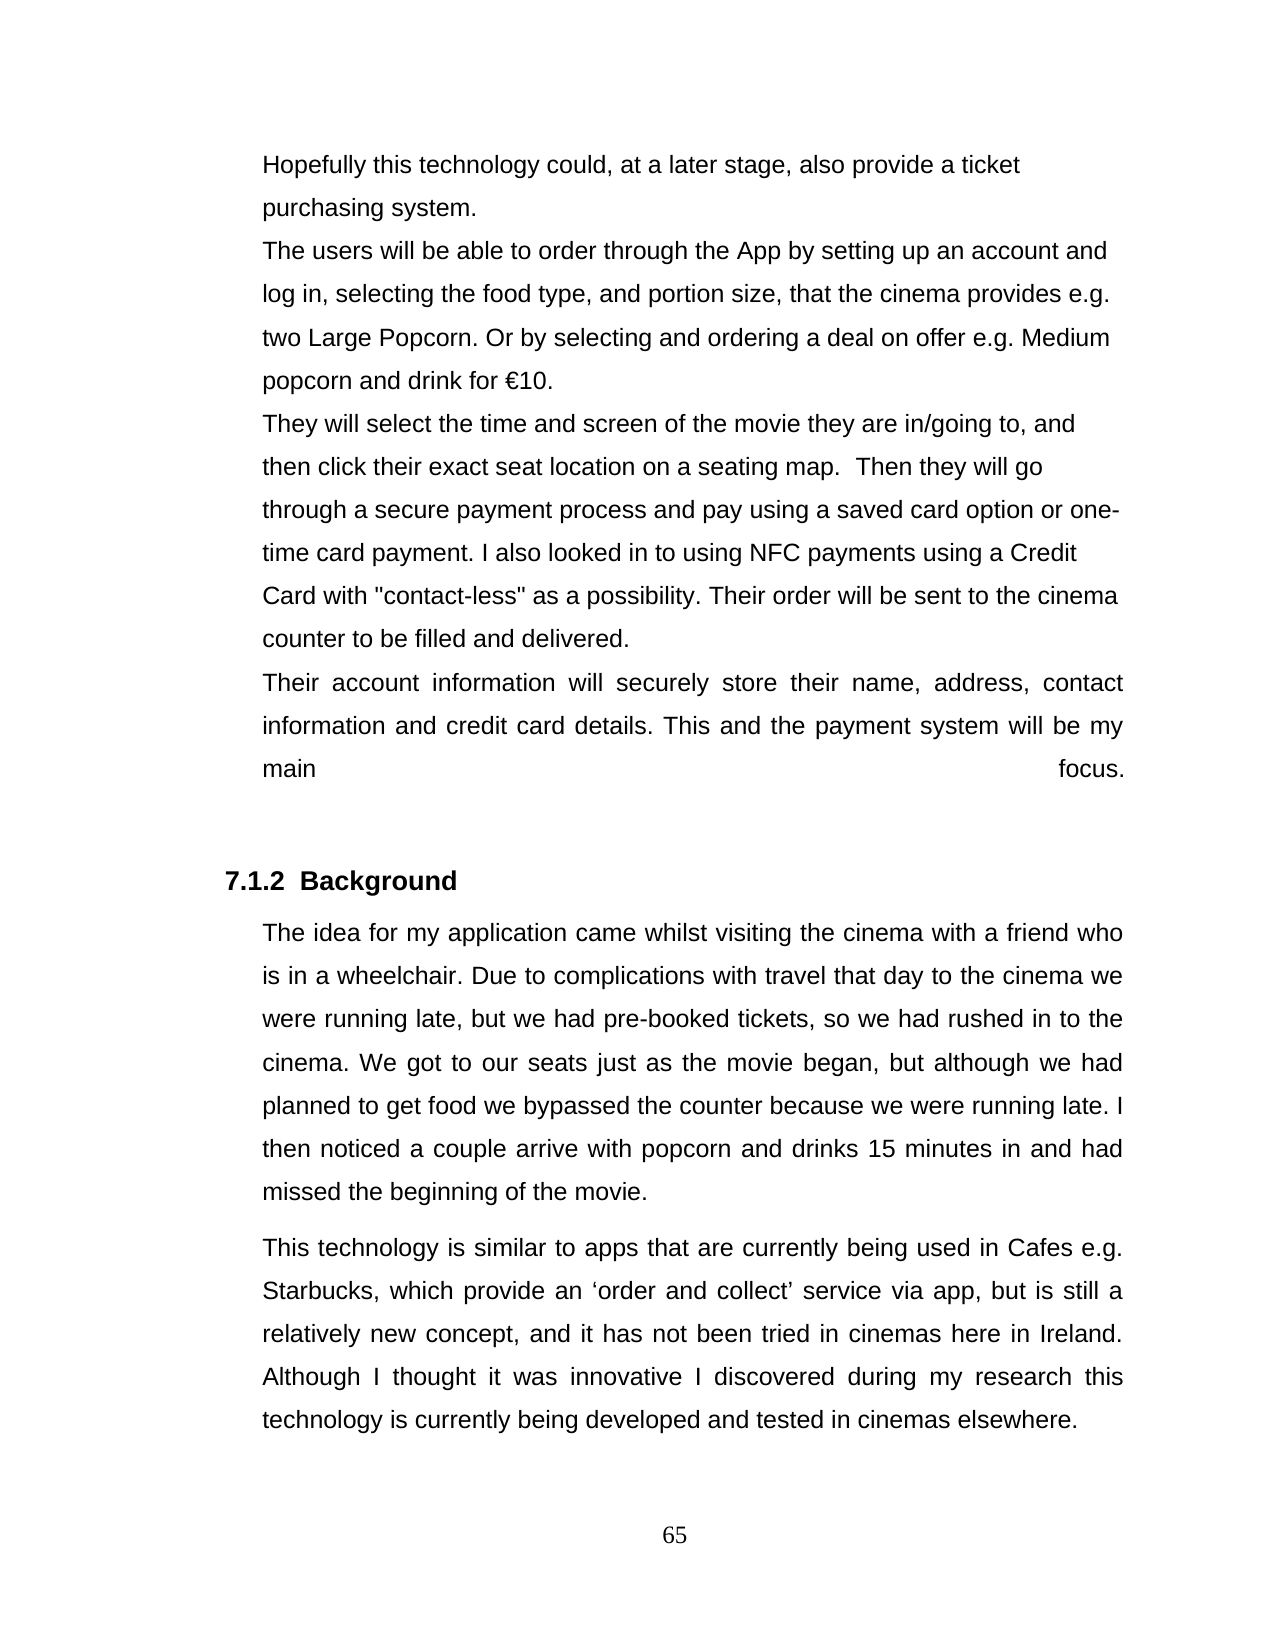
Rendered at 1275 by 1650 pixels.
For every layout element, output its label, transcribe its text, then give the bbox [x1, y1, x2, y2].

text The users will be able to order through the App by setting up an account and log in, selecting the food type, and portion size, that the cinema provides e.g. two Large Popcorn. Or by selecting and ordering a deal on offer e.g. Medium popcorn and drink for €10. They will select the time and screen of the movie they are in/going to, and then click their exact seat location on a seating map. Then they will go through a secure payment process and pay using a saved card option or one-time card payment. I also looked in to using NFC payments using a Credit Card with "contact-less" as a possibility. Their order will be sent to the cinema counter to be filled and delivered. [262, 236, 1125, 653]
text Their account information will securely store their name, address, contact information and credit card details. This and the payment system will be my main focus. [262, 667, 1125, 826]
text The idea for my application came whilst visiting the cinema with a friend who is in a wheelchair. Due to complications with travel that day to the cinema we were running late, but we had pre-booked tickets, so we had rushed in to the cinema. We got to our seats just as the movie began, but although we had planned to get food we bypassed the counter because we were running late. I then noticed a couple arrive with popcorn and drinks 15 minutes in and had missed the beginning of the movie. [262, 918, 1125, 1206]
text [262, 150, 1125, 222]
subtitle Background [224, 865, 1125, 896]
text This technology is similar to apps that are currently being used in Cafes e.g. Starbucks, which provide an ‘order and collect’ service via app, but is still a relatively new concept, and it has not been tried in cinemas here in Ireland. Although I thought it was innovative I discovered during my research this technology is currently being developed and tested in cinemas elsewhere. [262, 1232, 1125, 1434]
